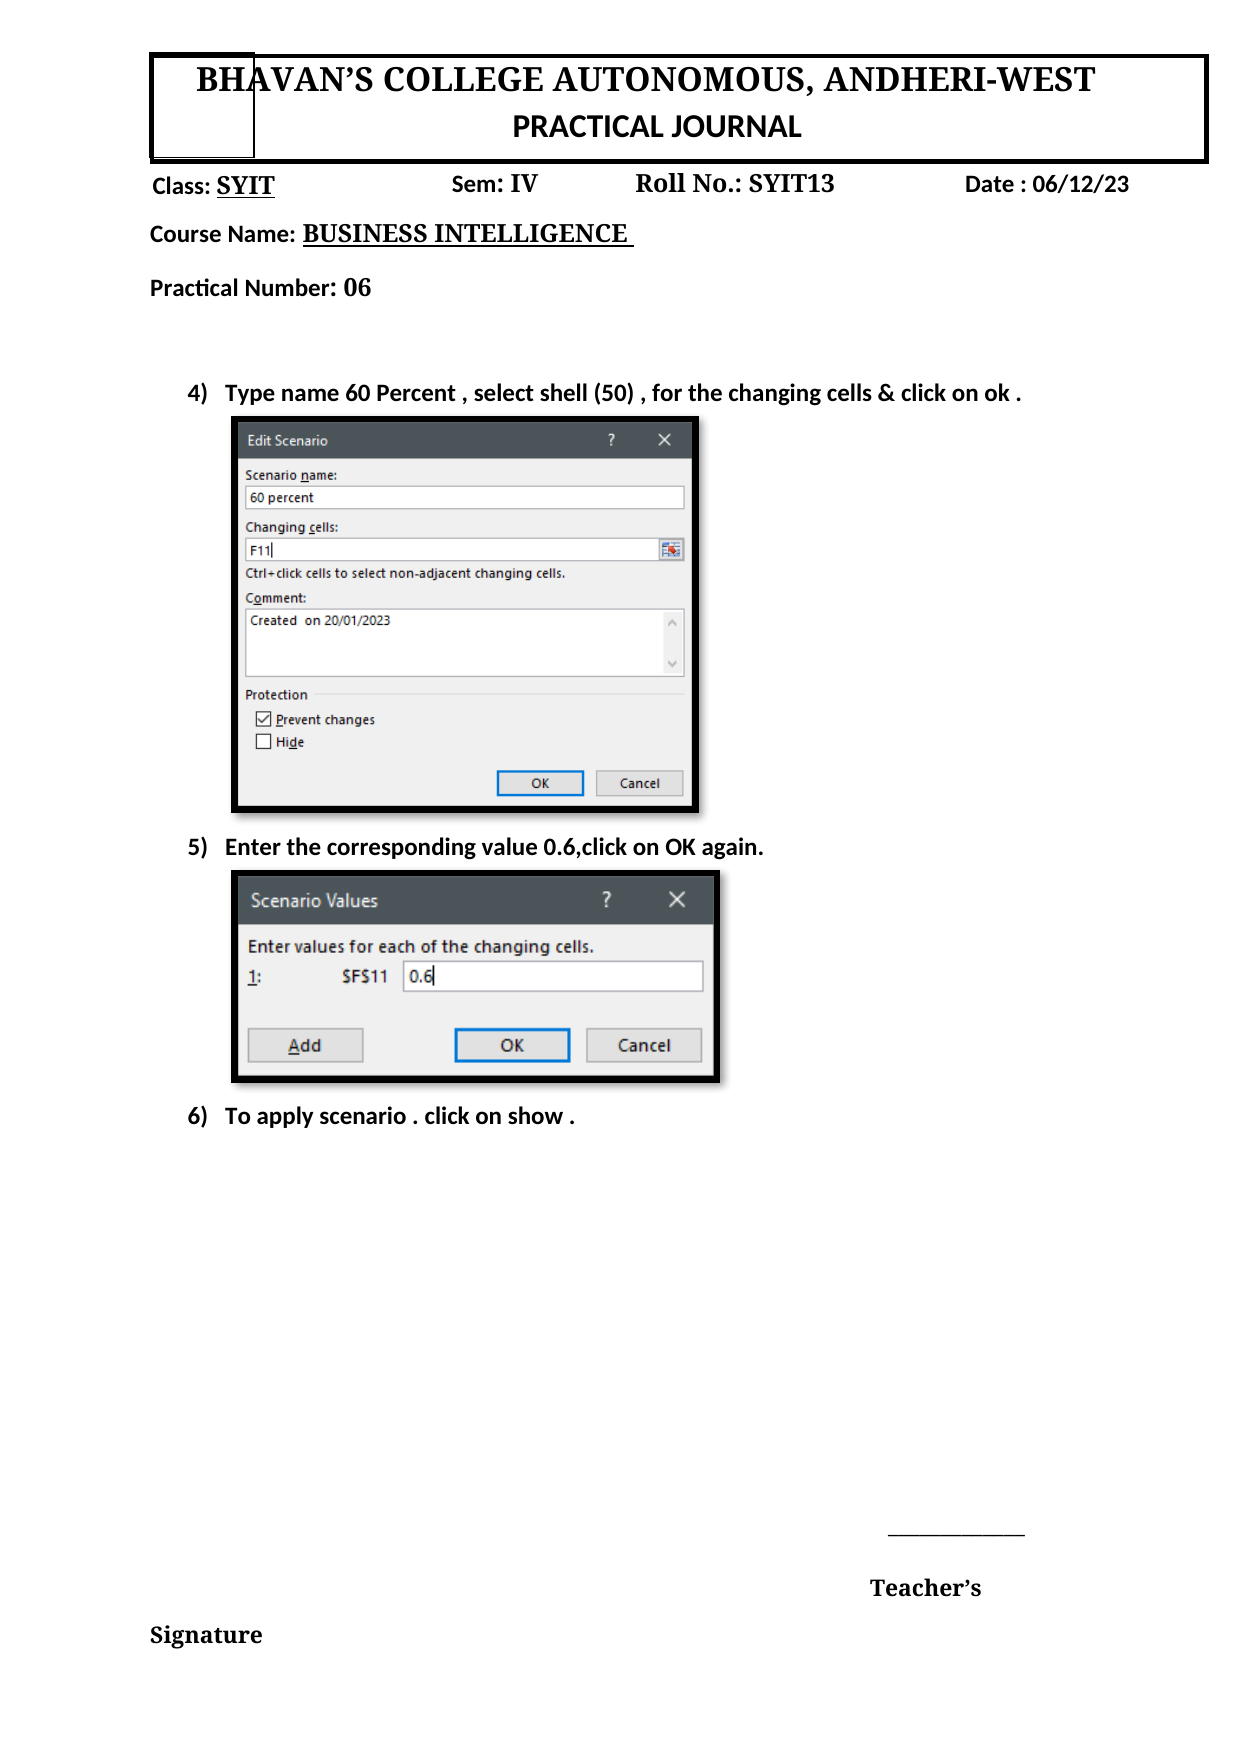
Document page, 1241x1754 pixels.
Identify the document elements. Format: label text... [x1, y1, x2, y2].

list To apply scenario . click on show . [187, 1100, 1090, 1131]
picture [238, 876, 714, 1076]
list Type name 60 Percent , select shell (50) , for the changing cells & click on ok . [187, 377, 1090, 407]
list Enter the corresponding value 0.6,click on OK again. [187, 831, 1090, 861]
picture [238, 422, 692, 806]
